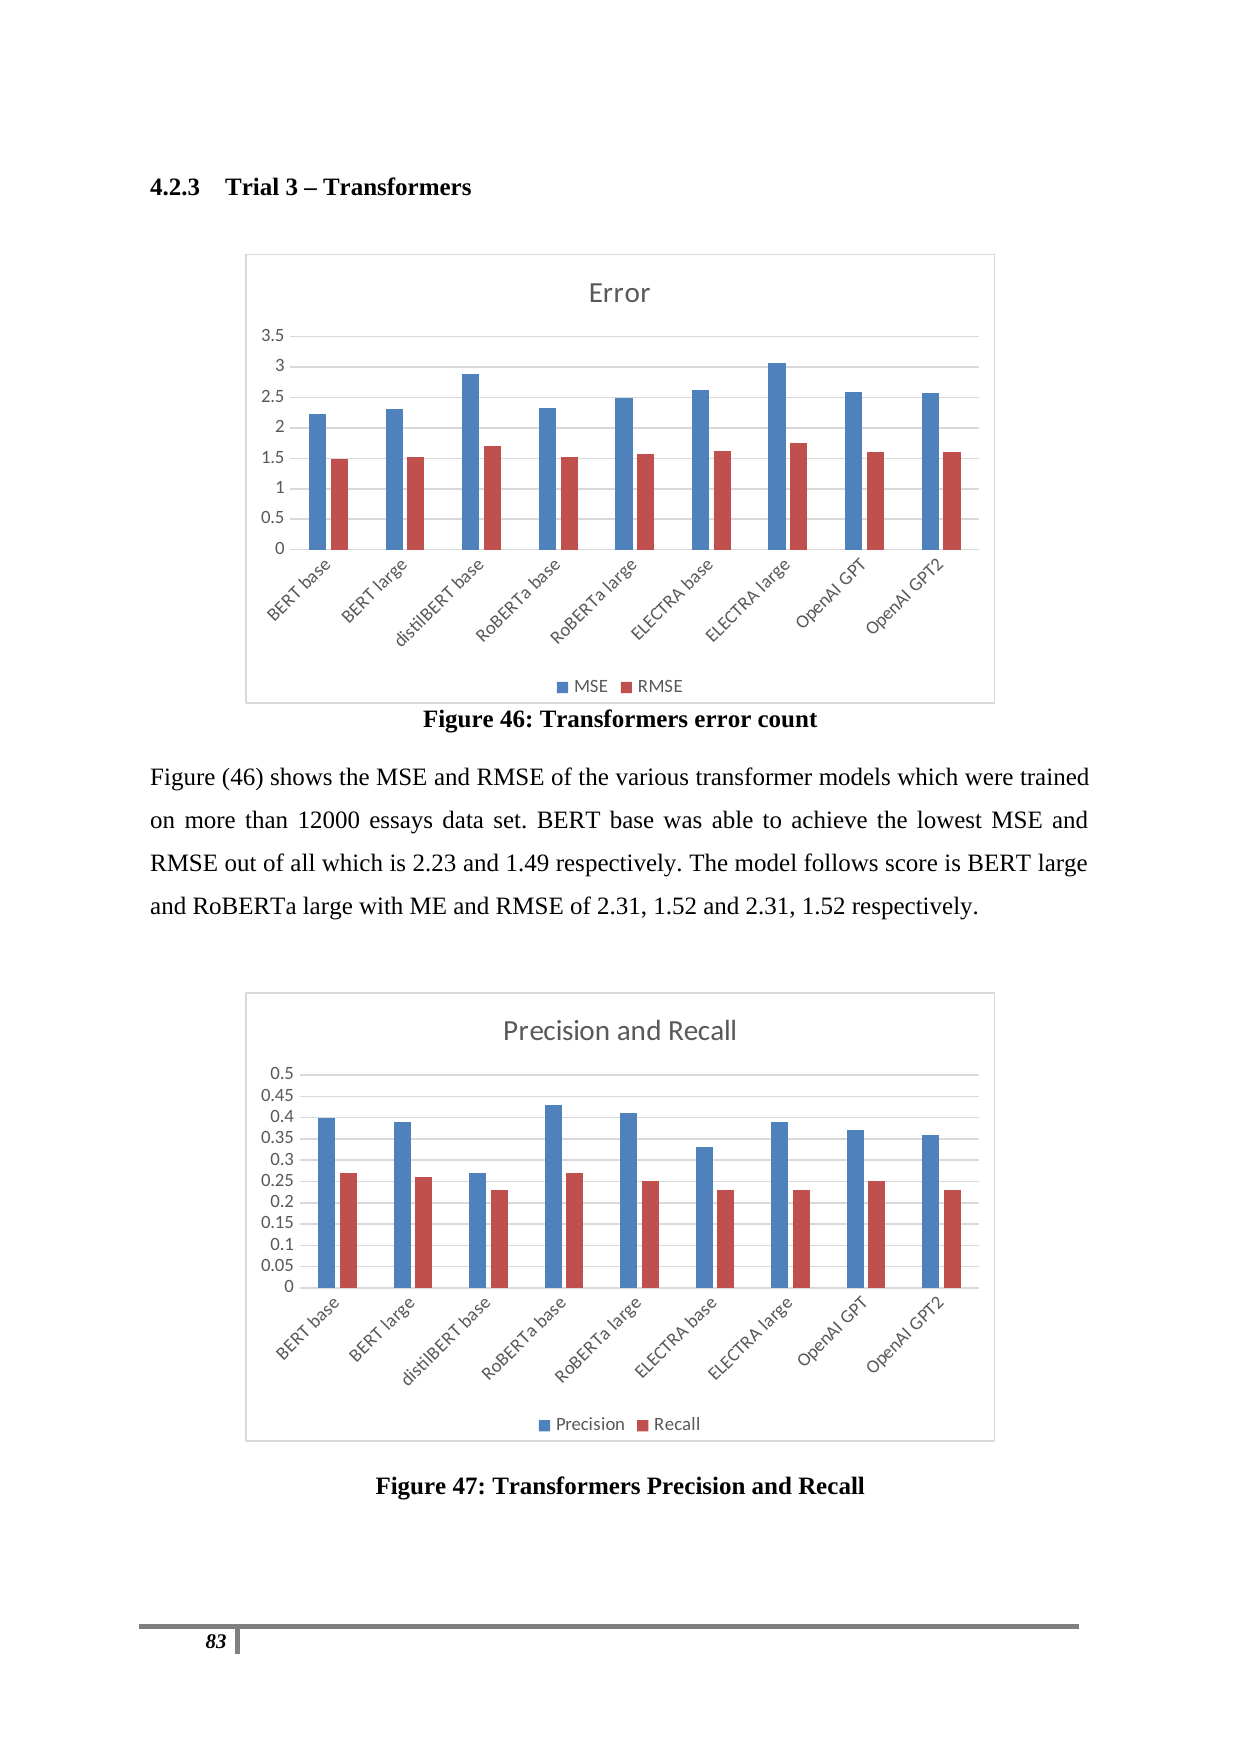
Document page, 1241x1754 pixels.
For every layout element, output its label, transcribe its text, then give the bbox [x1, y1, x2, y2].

subtitle Trial 3 – Transformers [150, 175, 1090, 200]
text Figure (46) shows the MSE and RMSE of the various transformer models which were trained on more than 12000 essays data set. BERT base was able to achieve the lowest MSE and RMSE out of all which is 2.23 and 1.49 respectively. The model follows score is BERT large and RoBERTa large with ME and RMSE of 2.31, 1.52 and 2.31, 1.52 respectively. [150, 762, 1090, 920]
text Figure 47: Transformers Precision and Recall [150, 1471, 1090, 1500]
text Figure 46: Transformers error count [150, 704, 1090, 732]
